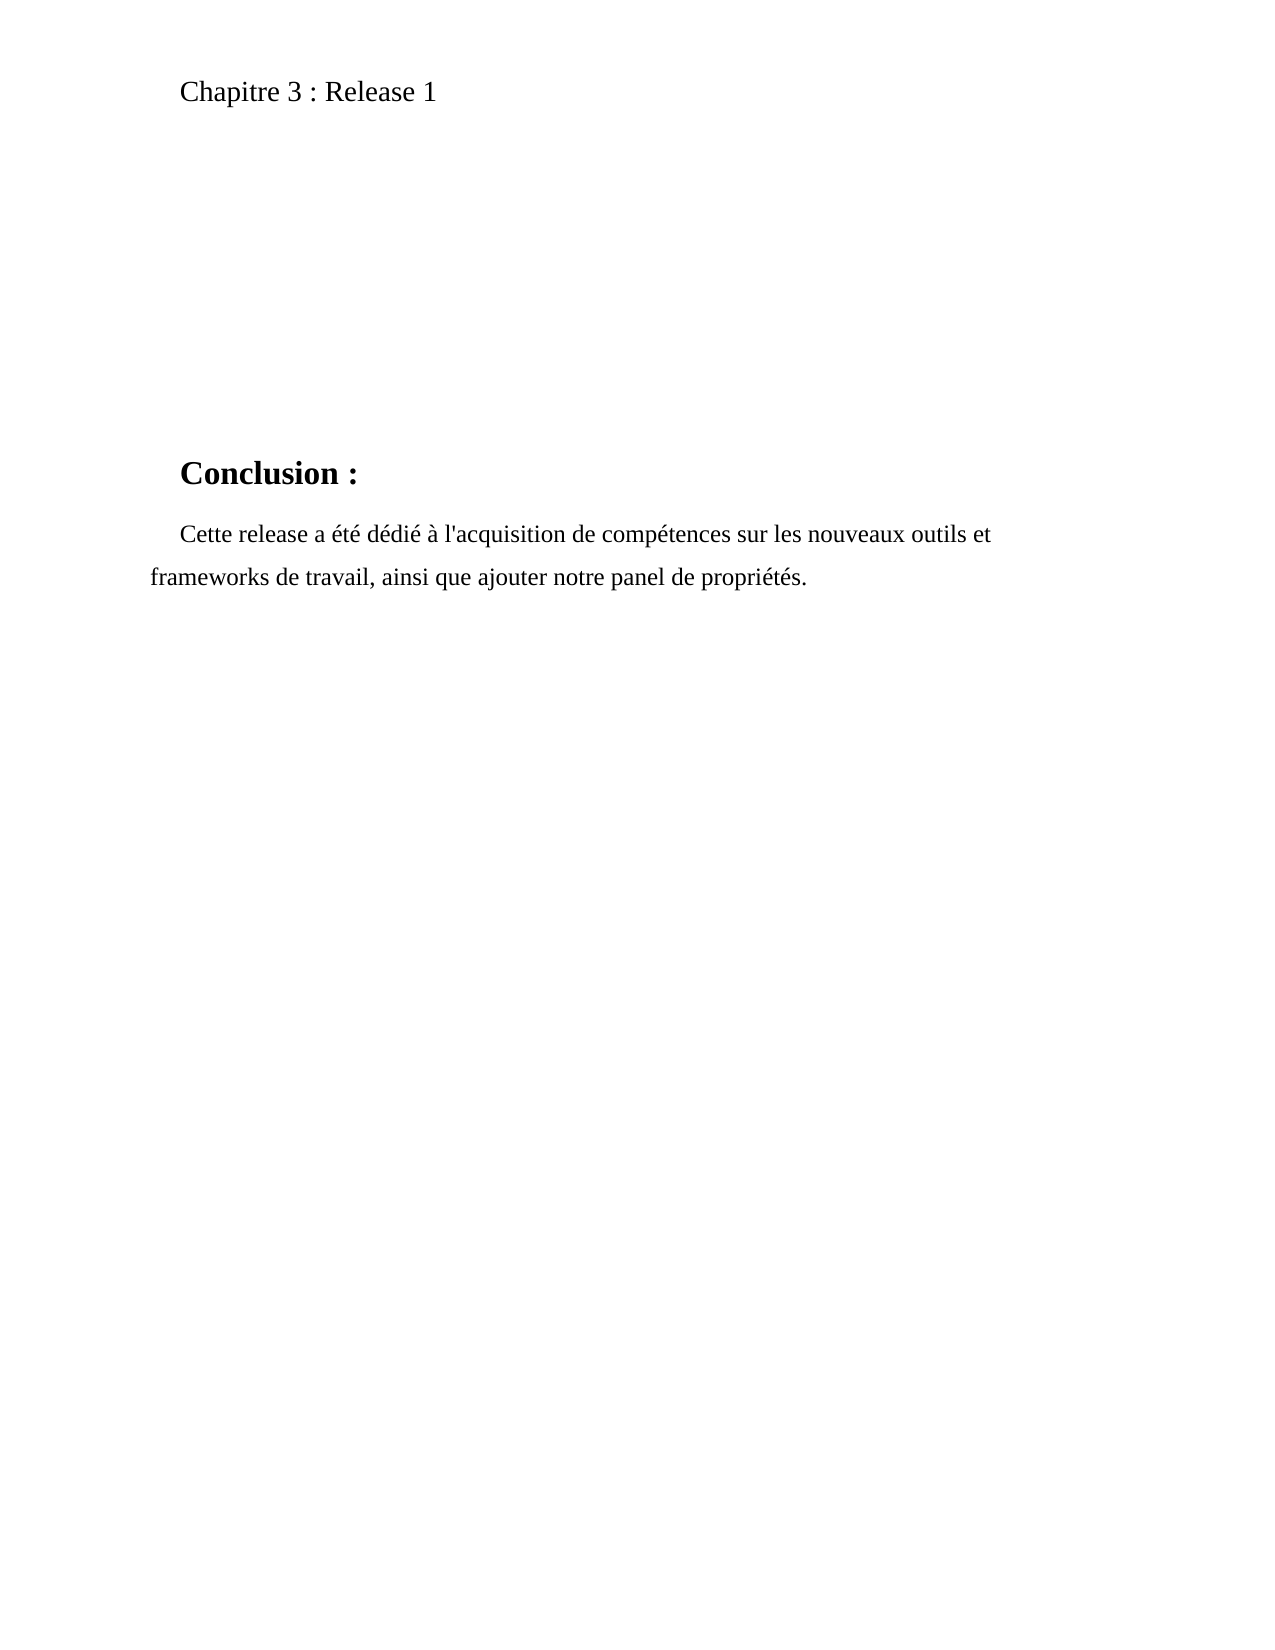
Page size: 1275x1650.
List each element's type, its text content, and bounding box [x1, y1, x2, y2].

subtitle Conclusion : [150, 453, 1125, 491]
text frameworks de travail, ainsi que ajouter notre panel de propriétés. [150, 562, 1125, 591]
text Cette release a été dédié à l'acquisition de compétences sur les nouveaux outils et [150, 519, 1125, 548]
